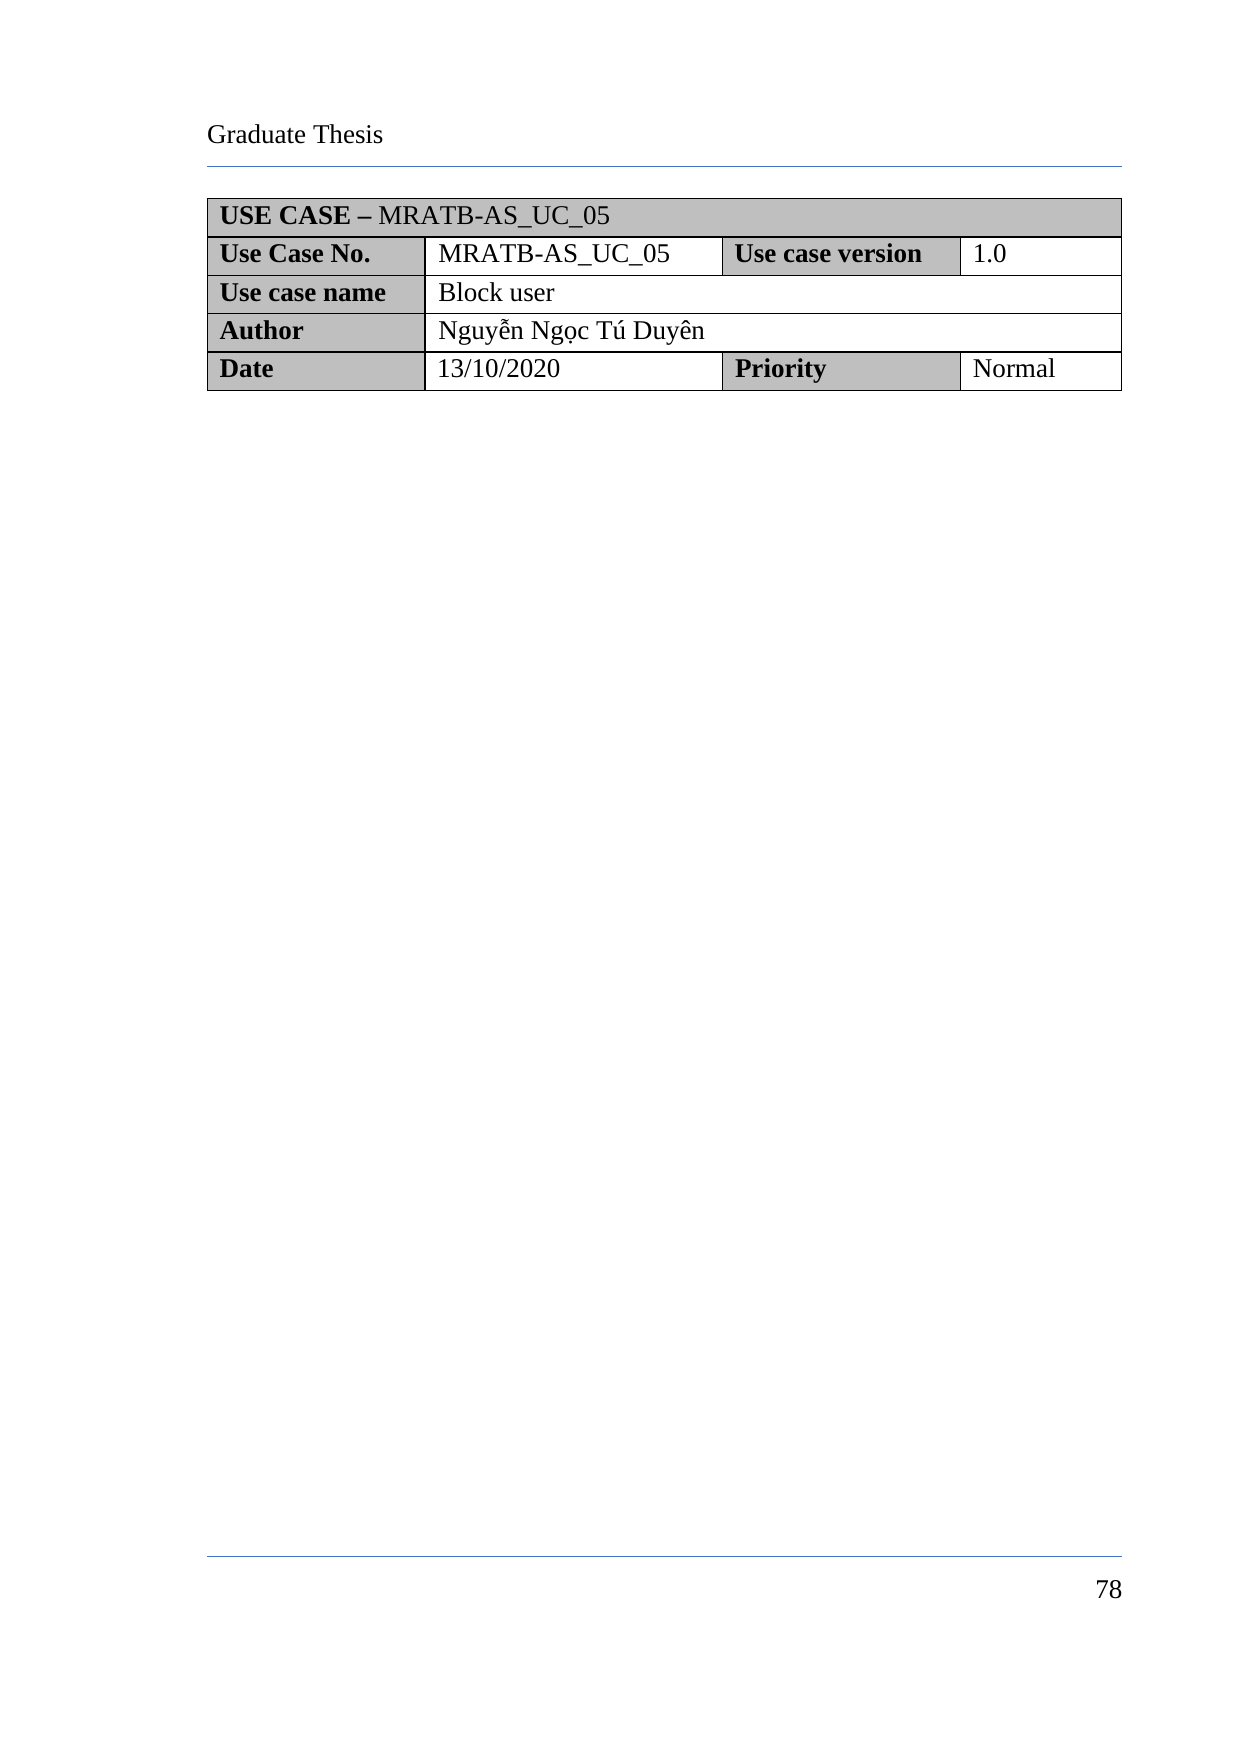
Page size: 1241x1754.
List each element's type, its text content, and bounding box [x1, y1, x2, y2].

table_cell Use Case No. [208, 238, 424, 275]
table_cell Block user [426, 276, 1121, 313]
table_cell Normal [961, 353, 1121, 390]
table_cell Nguyễn Ngọc Tú Duyên [426, 314, 1121, 351]
table_cell Date [208, 353, 424, 390]
table_cell Use case version [723, 238, 960, 275]
table_cell 13/10/2020 [426, 353, 722, 390]
table_cell Author [208, 314, 424, 351]
table_cell MRATB-AS_UC_05 [426, 238, 722, 275]
table_cell Use case name [208, 276, 424, 313]
table_header USE CASE – MRATB-AS_UC_05 [208, 199, 1121, 236]
table_cell 1.0 [961, 238, 1121, 275]
table_cell Priority [723, 353, 960, 390]
